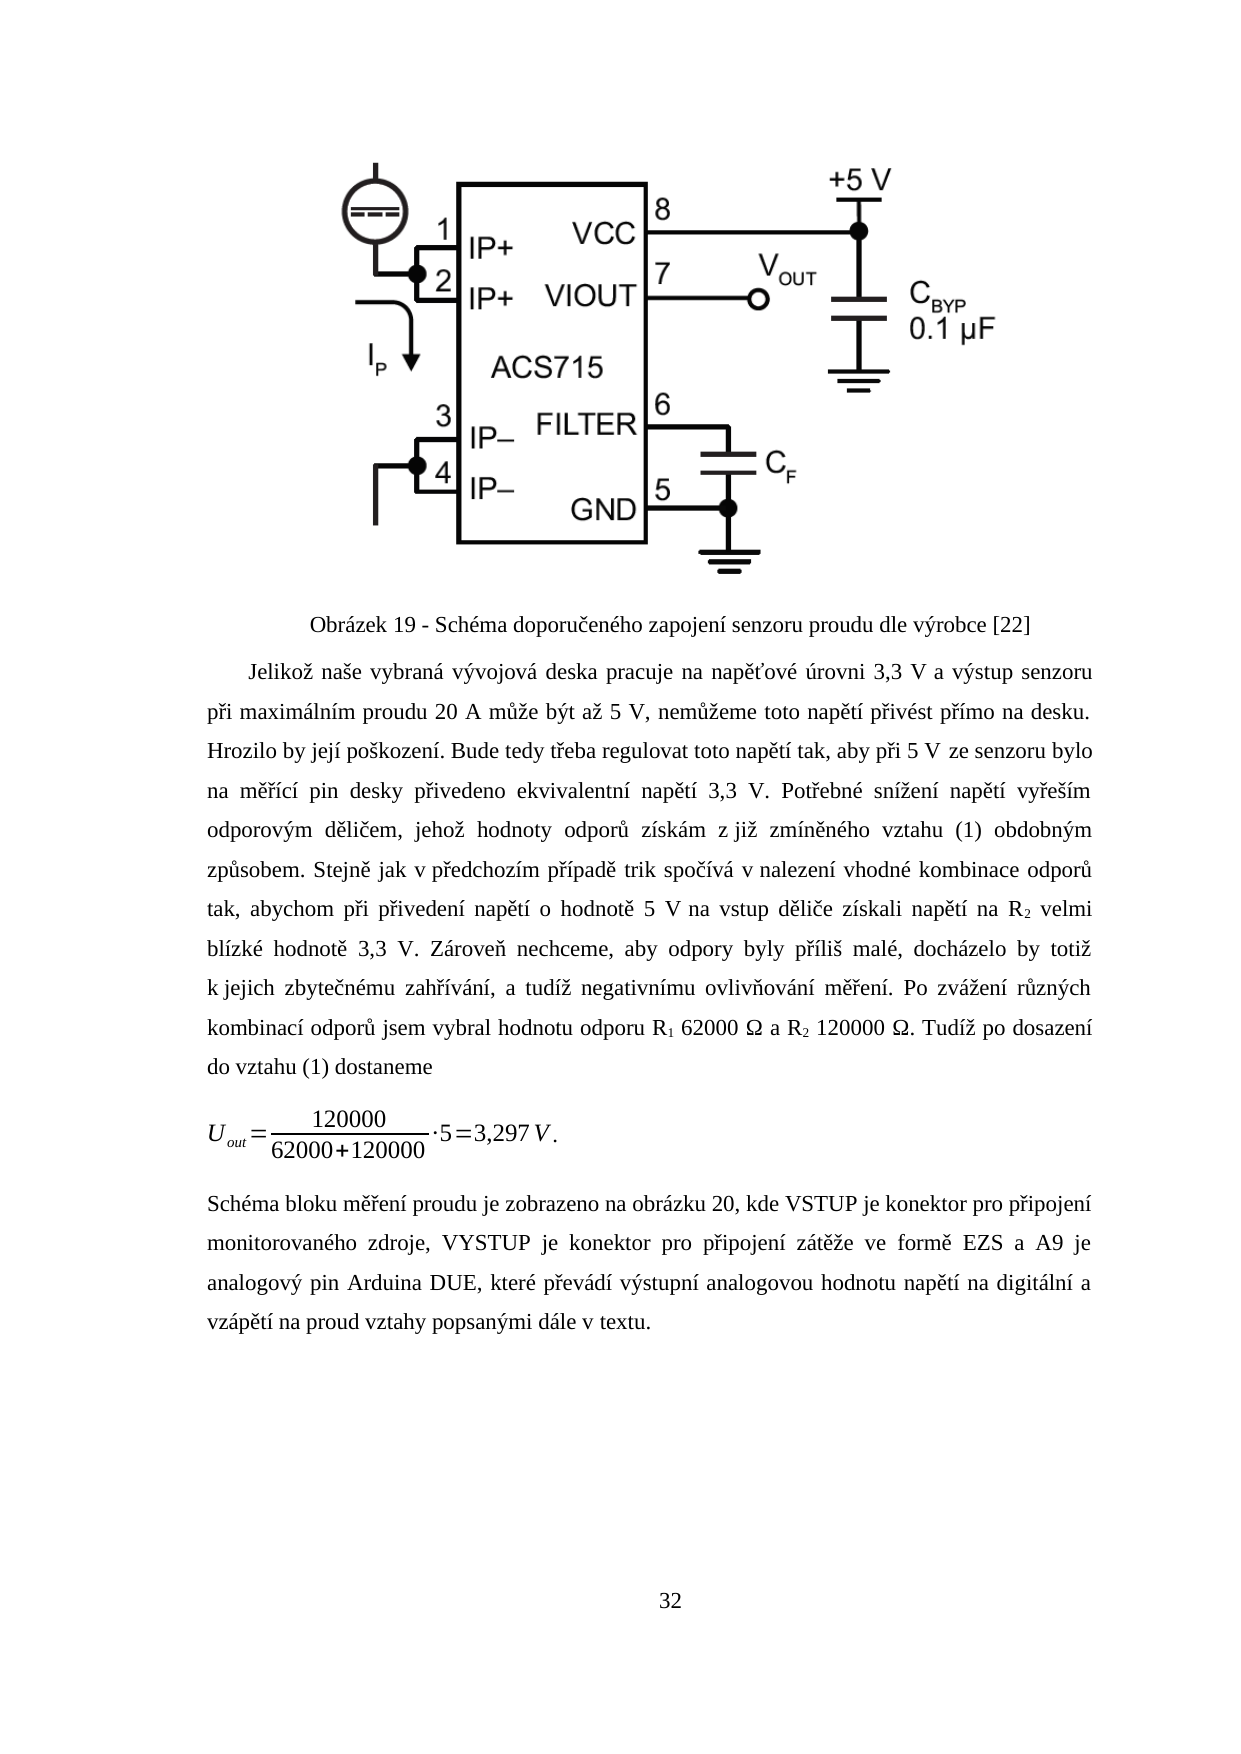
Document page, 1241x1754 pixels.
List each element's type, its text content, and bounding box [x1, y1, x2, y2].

picture [333, 147, 1007, 594]
text Schéma bloku měření proudu je zobrazeno na obrázku 20, kde VSTUP je konektor pro připojení monitorovaného zdroje, VYSTUP je konektor pro připojení zátěže ve formě EZS a A9 je analogový pin Arduina DUE, které převádí výstupní analogovou hodnotu napětí na digitální a vzápětí na proud vztahy popsanými dále v textu. [207, 1190, 1092, 1334]
text . [207, 1105, 1092, 1164]
text Obrázek 19 - Schéma doporučeného zapojení senzoru proudu dle výrobce [22] [207, 611, 1092, 637]
text Jelikož naše vybraná vývojová deska pracuje na napěťové úrovni 3,3 V a výstup senzoru při maximálním proudu 20 A může být až 5 V, nemůžeme toto napětí přivést přímo na desku. Hrozilo by její poškození. Bude tedy třeba regulovat toto napětí tak, aby při 5 V ze senzoru bylo na měřící pin desky přivedeno ekvivalentní napětí 3,3 V. Potřebné snížení napětí vyřeším odporovým děličem, jehož hodnoty odporů získám z již zmíněného vztahu (1) obdobným způsobem. Stejně jak v předchozím případě trik spočívá v nalezení vhodné kombinace odporů tak, abychom při přivedení napětí o hodnotě 5 V na vstup děliče získali napětí na R2 velmi blízké hodnotě 3,3 V. Zároveň nechceme, aby odpory byly příliš malé, docházelo by totiž k jejich zbytečnému zahřívání, a tudíž negativnímu ovlivňování měření. Po zvážení různých kombinací odporů jsem vybral hodnotu odporu R1 62000 Ω a R2 120000 Ω. Tudíž po dosazení do vztahu (1) dostaneme [207, 658, 1092, 1079]
